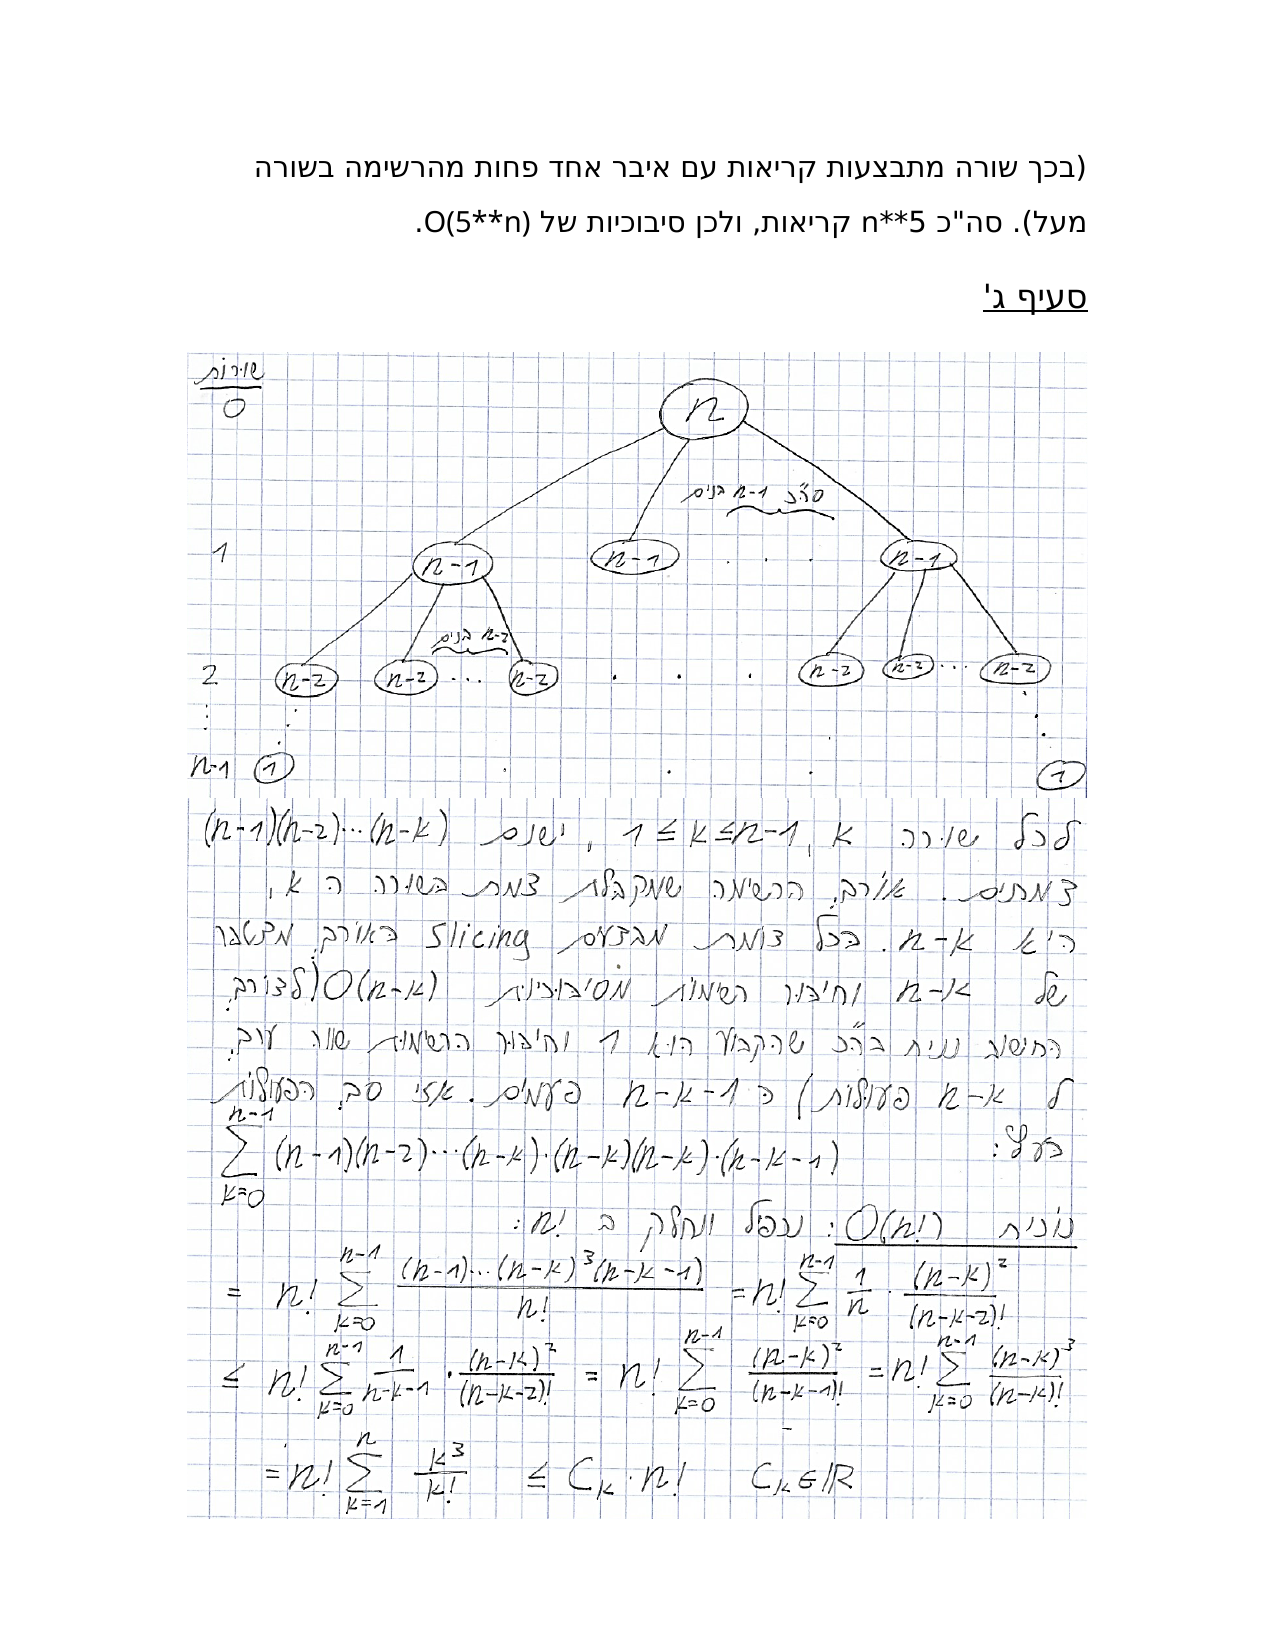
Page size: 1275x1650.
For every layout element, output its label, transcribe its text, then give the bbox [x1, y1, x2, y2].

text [187, 150, 1087, 241]
picture [187, 352, 1088, 1519]
text סעיף ג' [187, 277, 1087, 316]
